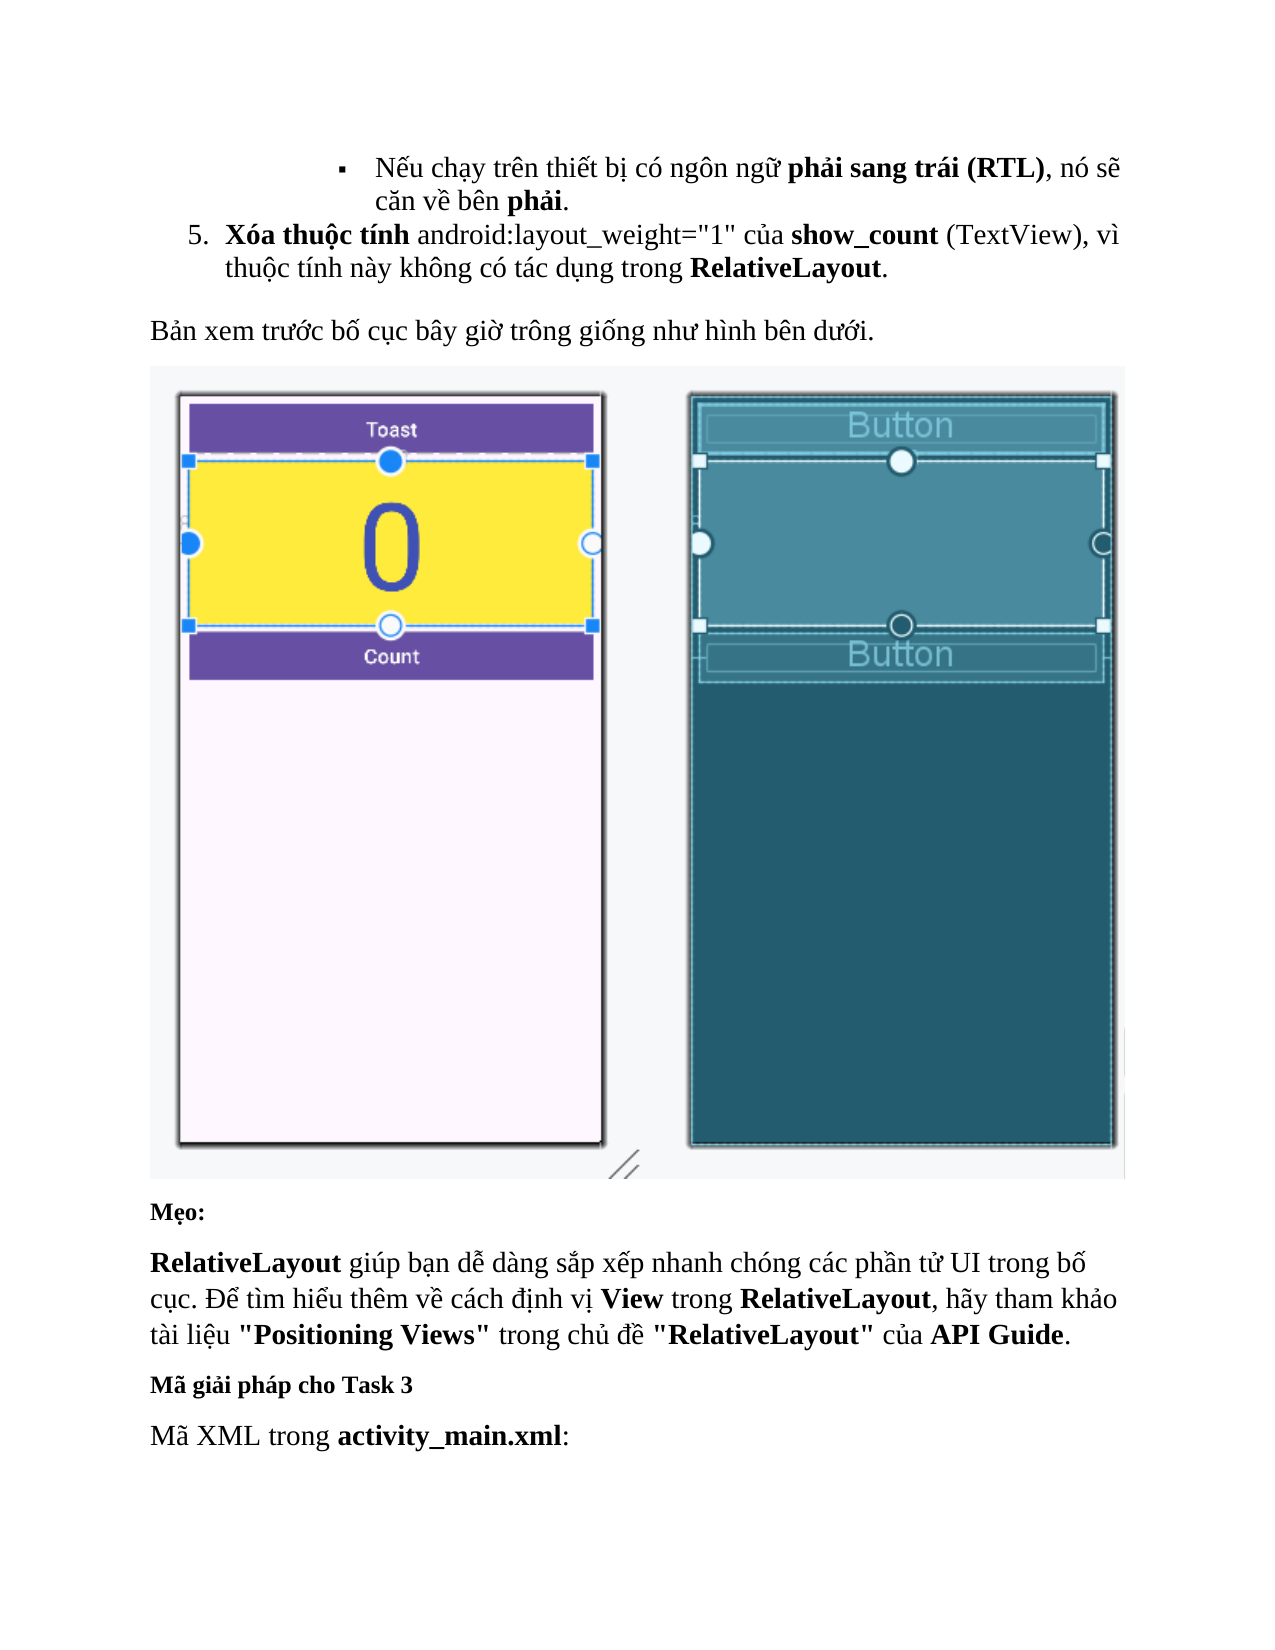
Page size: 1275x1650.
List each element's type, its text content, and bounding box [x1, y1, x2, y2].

text RelativeLayout giúp bạn dễ dàng sắp xếp nhanh chóng các phần tử UI trong bố cục. Để tìm hiểu thêm về cách định vị View trong RelativeLayout, hãy tham khảo tài liệu "Positioning Views" trong chủ đề "RelativeLayout" của API Guide. [150, 1245, 1125, 1351]
text Mẹo: [150, 1197, 1125, 1226]
text Mã giải pháp cho Task 3 [150, 1370, 1125, 1399]
picture [150, 366, 1125, 1179]
list Xóa thuộc tính android:layout_weight="1" của show_count (TextView), vì thuộc tính này không có tác dụng trong RelativeLayout. [187, 217, 1125, 284]
list Nếu chạy trên thiết bị có ngôn ngữ phải sang trái (RTL), nó sẽ căn về bên phải. [337, 150, 1125, 217]
text Bản xem trước bố cục bây giờ trông giống như hình bên dưới. [150, 313, 1125, 347]
text Mã XML trong activity_main.xml: [150, 1418, 1125, 1451]
